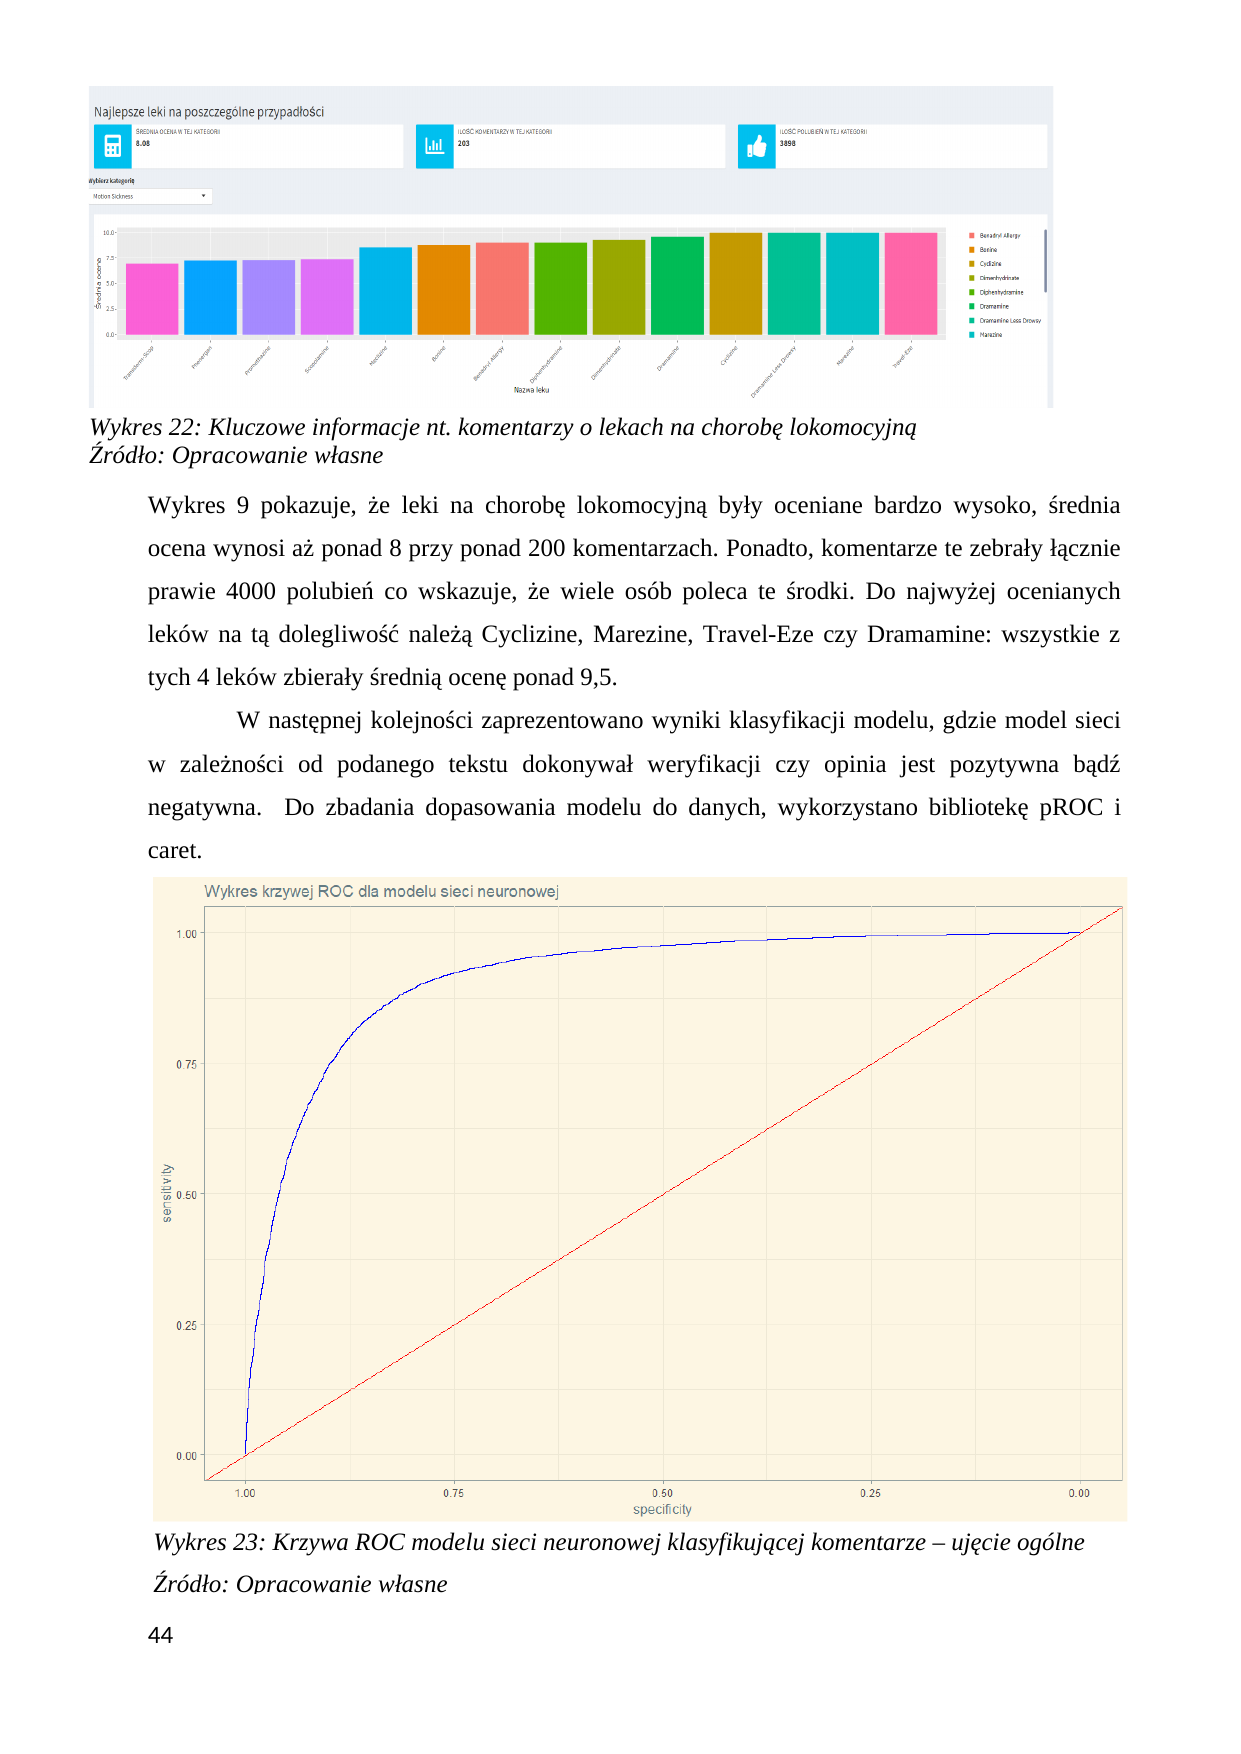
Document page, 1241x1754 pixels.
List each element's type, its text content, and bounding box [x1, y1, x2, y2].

picture [88, 86, 1054, 408]
picture [153, 877, 1128, 1522]
text W następnej kolejności zaprezentowano wyniki klasyfikacji modelu, gdzie model sieci w zależności od podanego tekstu dokonywał weryfikacji czy opinia jest pozytywna bądź negatywna. Do zbadania dopasowania modelu do danych, wykorzystano bibliotekę pROC i caret. [148, 706, 1122, 864]
